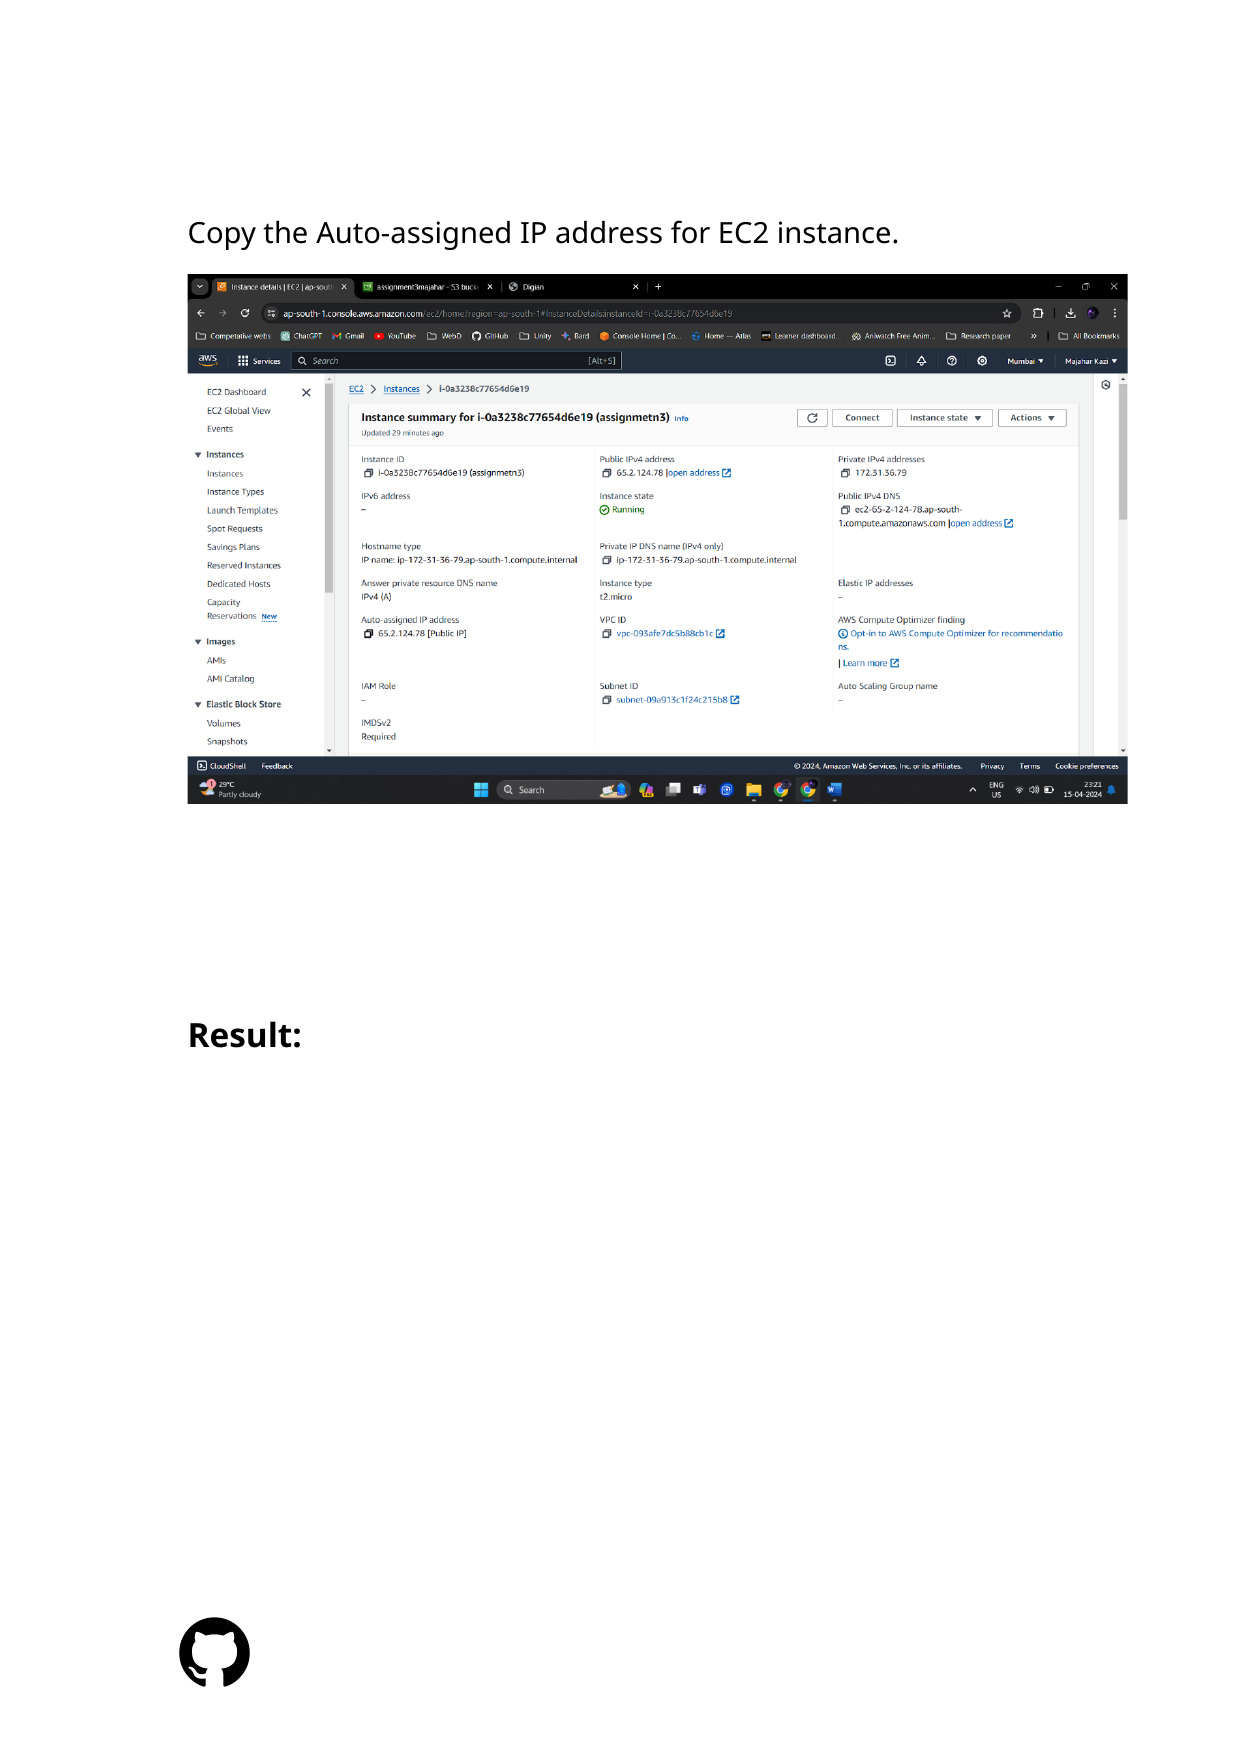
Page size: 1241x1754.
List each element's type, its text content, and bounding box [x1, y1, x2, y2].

picture [187, 274, 1128, 804]
text Copy the Auto-assigned IP address for EC2 instance. [187, 212, 1090, 252]
text Result: [187, 1012, 1090, 1057]
picture [151, 1616, 278, 1688]
